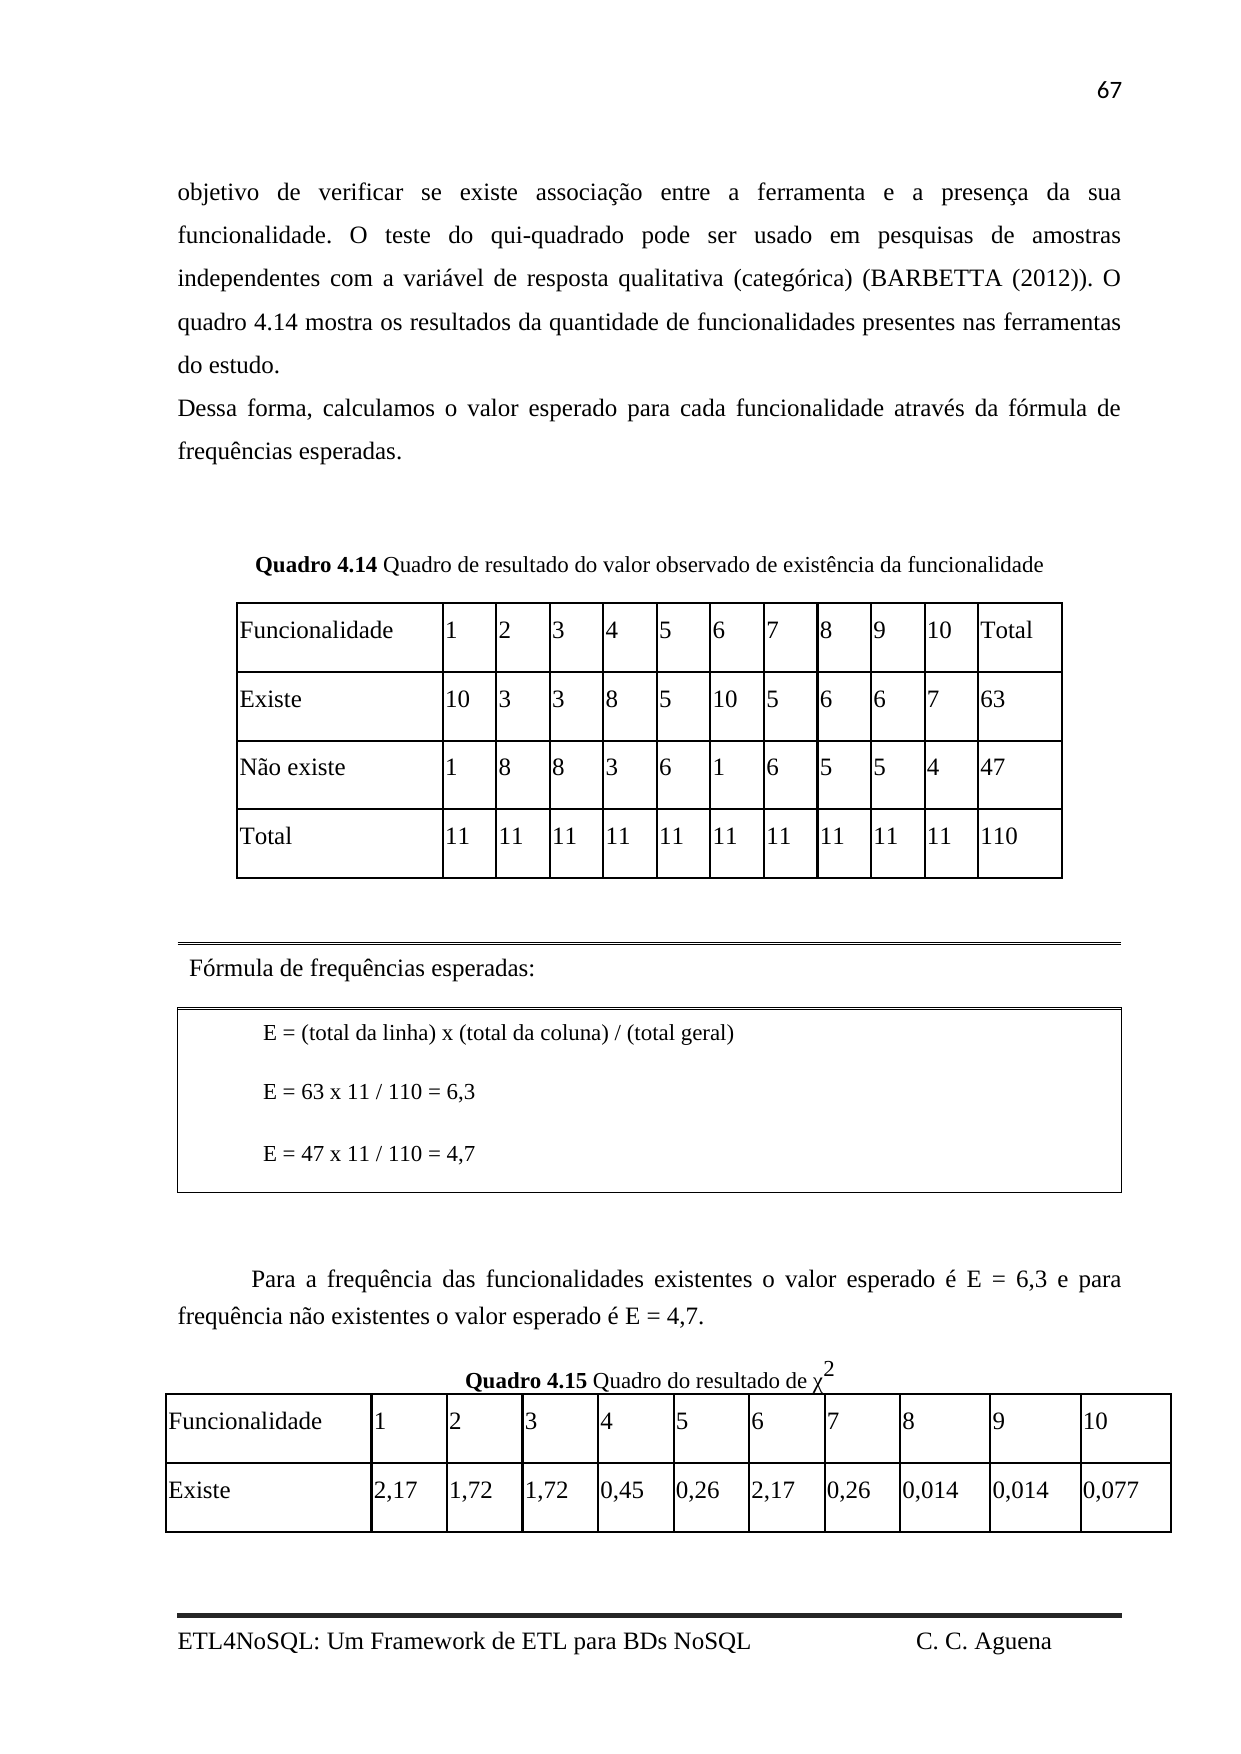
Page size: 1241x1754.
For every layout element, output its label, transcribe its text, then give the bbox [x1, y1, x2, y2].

table_cell 11 [604, 810, 656, 877]
table_cell E = (total da linha) x (total da coluna) / (total geral) E = 63 x 11 / 110 = 6,3 E = 47 x 11 / 110 = 4,7 [178, 1010, 1121, 1192]
table_header 9 [872, 604, 924, 671]
table_cell 2,17 [373, 1464, 446, 1531]
table_cell 11 [872, 810, 924, 877]
table_header 1 [373, 1395, 446, 1462]
table_cell 6 [819, 673, 870, 739]
table_cell 5 [765, 673, 816, 739]
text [177, 177, 1122, 378]
table_cell 11 [765, 810, 816, 877]
table_cell 110 [979, 810, 1061, 877]
table_header Funcionalidade [167, 1395, 370, 1462]
table_cell 2,17 [750, 1464, 824, 1531]
table_cell Existe [167, 1464, 370, 1531]
table_cell 0,26 [826, 1464, 899, 1531]
table_cell Total [238, 810, 442, 877]
table_cell 5 [658, 673, 709, 739]
table_header 8 [819, 604, 870, 671]
table_cell 6 [872, 673, 924, 739]
table_cell 11 [551, 810, 602, 877]
table_header 4 [599, 1395, 673, 1462]
table_header 7 [826, 1395, 899, 1462]
table_cell 6 [765, 742, 816, 808]
table_cell 11 [658, 810, 709, 877]
table_header 10 [926, 604, 977, 671]
table_cell 3 [604, 742, 656, 808]
table_cell 11 [819, 810, 870, 877]
table_header 6 [750, 1395, 824, 1462]
table_cell 8 [497, 742, 549, 808]
table_header 4 [604, 604, 656, 671]
table_header 7 [765, 604, 816, 671]
table_cell 11 [711, 810, 763, 877]
table_header Funcionalidade [238, 604, 442, 671]
table_cell 1,72 [524, 1464, 597, 1531]
table_cell 10 [444, 673, 495, 739]
table_cell 63 [979, 673, 1061, 739]
table_cell 7 [926, 673, 977, 739]
table_cell 8 [604, 673, 656, 739]
table_cell 8 [551, 742, 602, 808]
table_cell 4 [926, 742, 977, 808]
table_cell 11 [497, 810, 549, 877]
table_header 6 [711, 604, 763, 671]
table_cell 0,014 [991, 1464, 1080, 1531]
table_cell 0,014 [901, 1464, 989, 1531]
table_header 8 [901, 1395, 989, 1462]
table_cell 1 [711, 742, 763, 808]
table_header 5 [675, 1395, 748, 1462]
table_header 10 [1082, 1395, 1170, 1462]
table_header 3 [551, 604, 602, 671]
table_cell 47 [979, 742, 1061, 808]
table_cell 1,72 [448, 1464, 521, 1531]
table_header 3 [524, 1395, 597, 1462]
table_header 9 [991, 1395, 1080, 1462]
table_cell 1 [444, 742, 495, 808]
table_cell 3 [497, 673, 549, 739]
table_cell 5 [819, 742, 870, 808]
table_cell 0,077 [1082, 1464, 1170, 1531]
table_cell Existe [238, 673, 442, 739]
table_cell 11 [444, 810, 495, 877]
table_cell 6 [658, 742, 709, 808]
table_header 1 [444, 604, 495, 671]
table_cell Não existe [238, 742, 442, 808]
text Para a frequência das funcionalidades existentes o valor esperado é E = 6,3 e para frequência não existentes o valor esperado é E = 4,7. [177, 1255, 1122, 1330]
text Quadro 4.14 Quadro de resultado do valor observado de existência da funcionalidade [177, 542, 1122, 577]
table_header Total [979, 604, 1061, 671]
table_cell 5 [872, 742, 924, 808]
table_header Fórmula de frequências esperadas: [178, 945, 1121, 1007]
text Quadro 4.15 Quadro do resultado de χ2 [177, 1355, 1122, 1393]
table_cell 10 [711, 673, 763, 739]
table_cell 0,26 [675, 1464, 748, 1531]
table_cell 11 [926, 810, 977, 877]
table_cell 3 [551, 673, 602, 739]
table_cell 0,45 [599, 1464, 673, 1531]
table_header 2 [497, 604, 549, 671]
table_header 2 [448, 1395, 521, 1462]
table_header 5 [658, 604, 709, 671]
text Dessa forma, calculamos o valor esperado para cada funcionalidade através da fórmula de frequências esperadas. [177, 393, 1122, 465]
